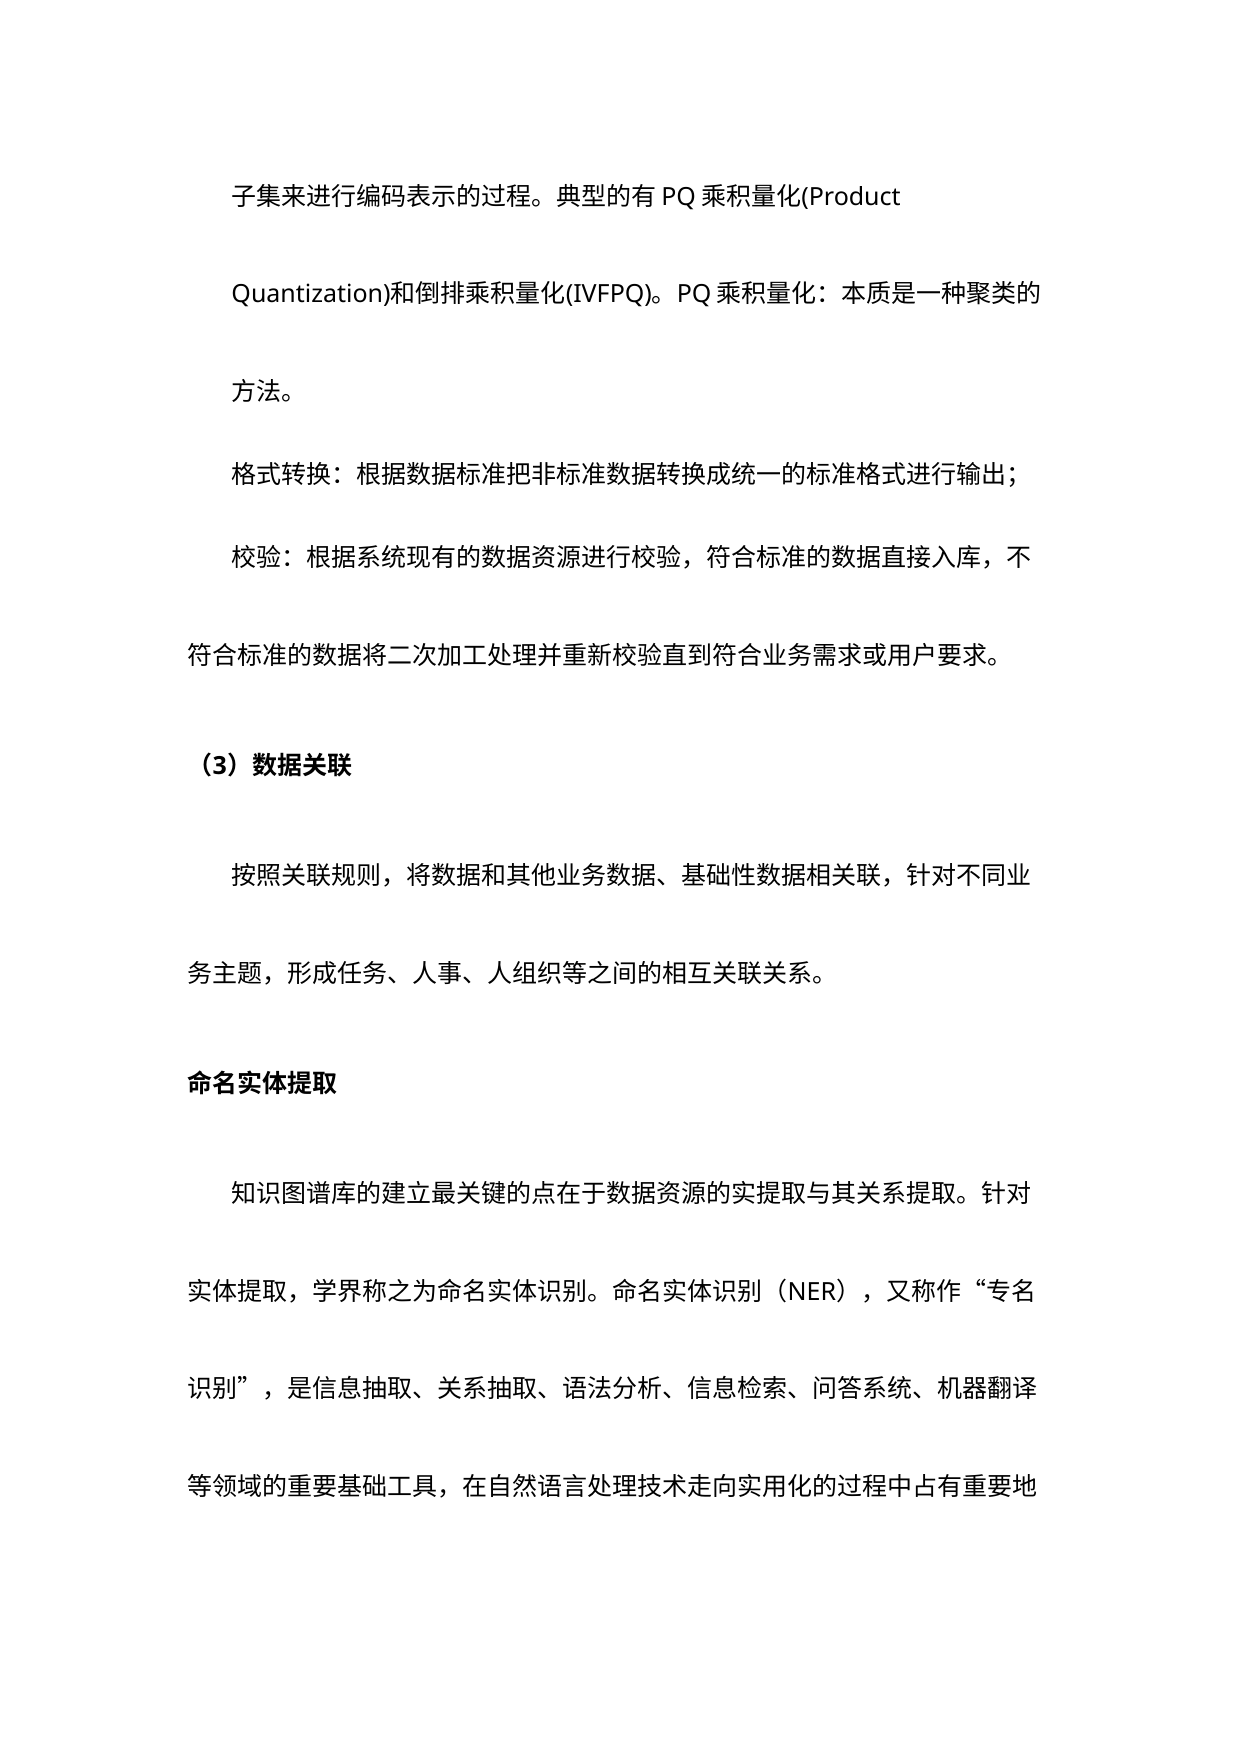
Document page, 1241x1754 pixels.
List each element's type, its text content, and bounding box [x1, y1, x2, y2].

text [187, 1159, 1053, 1517]
text 校验：根据系统现有的数据资源进行校验，符合标准的数据直接入库，不符合标准的数据将二次加工处理并重新校验直到符合业务需求或用户要求。 [187, 523, 1053, 686]
subtitle 命名实体提取 [187, 1049, 1053, 1114]
text 按照关联规则，将数据和其他业务数据、基础性数据相关联，针对不同业务主题，形成任务、人事、人组织等之间的相互关联关系。 [187, 841, 1053, 1004]
text 格式转换：根据数据标准把非标准数据转换成统一的标准格式进行输出； [187, 440, 1053, 505]
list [231, 162, 1053, 422]
subtitle （3）数据关联 [187, 731, 1053, 796]
